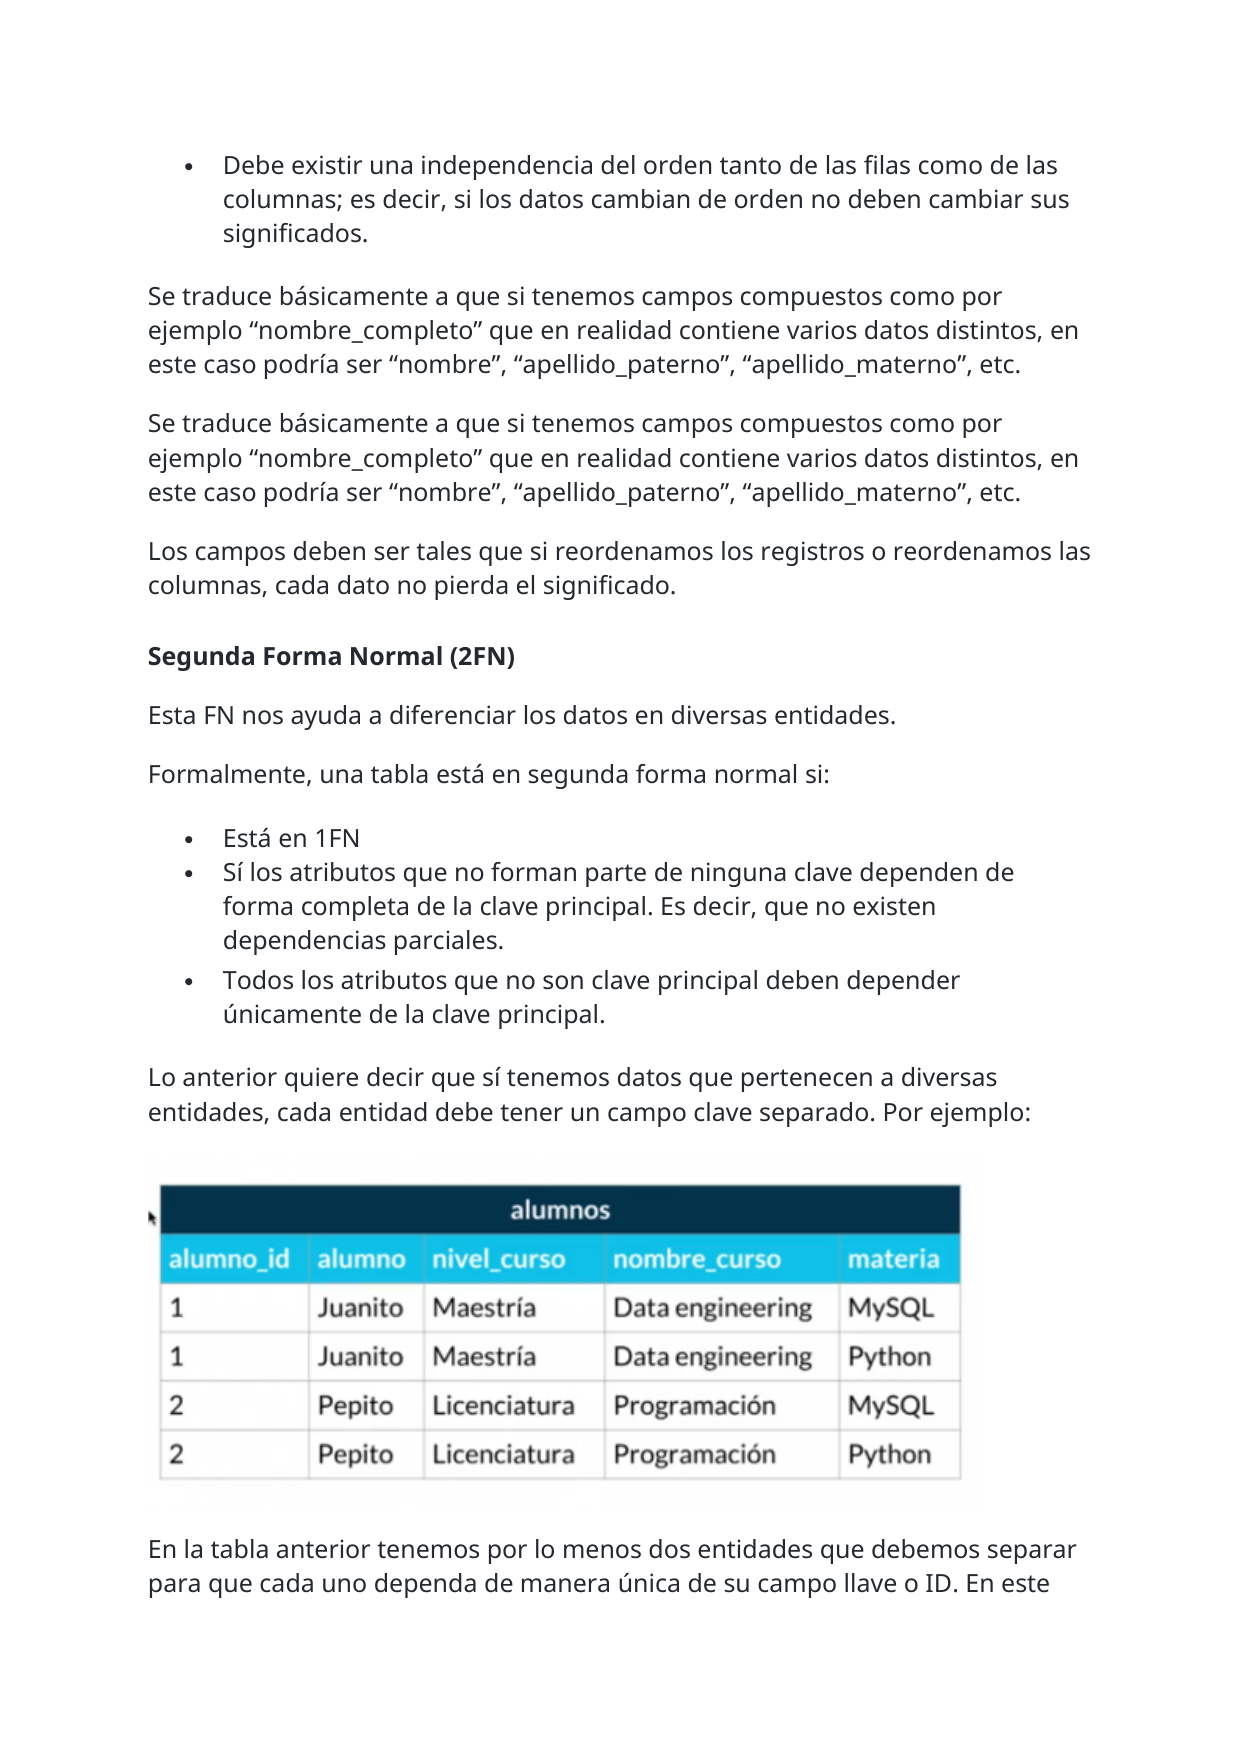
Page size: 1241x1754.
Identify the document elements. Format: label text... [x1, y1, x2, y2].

text Se traduce básicamente a que si tenemos campos compuestos como por ejemplo “nombre_completo” que en realidad contiene varios datos distintos, en este caso podría ser “nombre”, “apellido_paterno”, “apellido_materno”, etc. [148, 406, 1093, 508]
list Está en 1FN [185, 820, 1093, 854]
list Sí los atributos que no forman parte de ninguna clave dependen de forma completa de la clave principal. Es decir, que no existen dependencias parciales. [185, 854, 1093, 957]
text Formalmente, una tabla está en segunda forma normal si: [148, 757, 1093, 791]
picture [147, 1153, 982, 1507]
text Los campos deben ser tales que si reordenamos los registros o reordenamos las columnas, cada dato no pierda el significado. [148, 533, 1093, 601]
list Debe existir una independencia del orden tanto de las filas como de las columnas; es decir, si los datos cambian de orden no deben cambiar sus significados. [185, 148, 1093, 250]
text Segunda Forma Normal (2FN) [148, 639, 1093, 673]
list Todos los atributos que no son clave principal deben depender únicamente de la clave principal. [185, 963, 1093, 1031]
text Se traduce básicamente a que si tenemos campos compuestos como por ejemplo “nombre_completo” que en realidad contiene varios datos distintos, en este caso podría ser “nombre”, “apellido_paterno”, “apellido_materno”, etc. [148, 279, 1093, 381]
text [148, 1531, 1093, 1599]
text Esta FN nos ayuda a diferenciar los datos en diversas entidades. [148, 698, 1093, 732]
text Lo anterior quiere decir que sí tenemos datos que pertenecen a diversas entidades, cada entidad debe tener un campo clave separado. Por ejemplo: [148, 1060, 1093, 1128]
